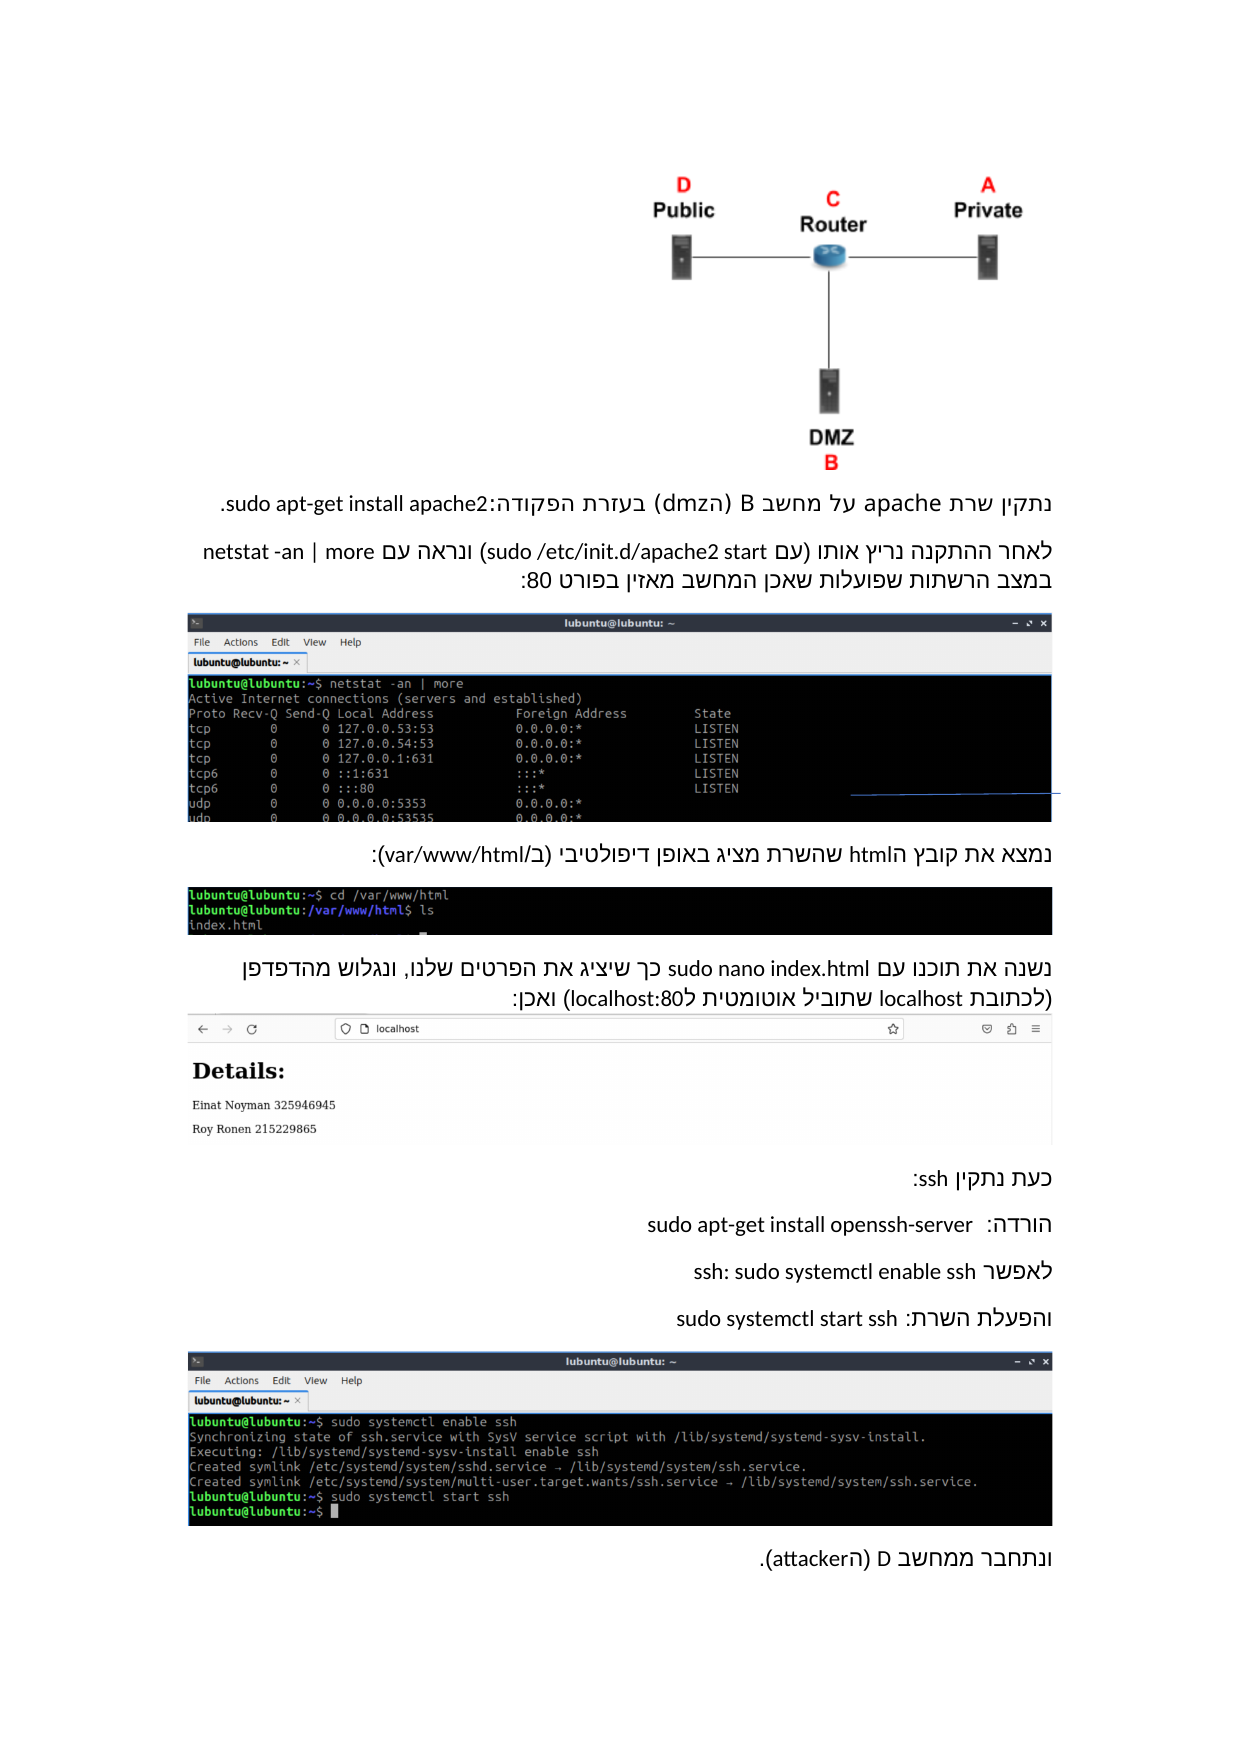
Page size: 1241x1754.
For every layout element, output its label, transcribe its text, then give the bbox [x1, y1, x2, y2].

picture [187, 1351, 1053, 1526]
picture [187, 612, 1053, 822]
text לאפשר ssh: sudo systemctl enable ssh [187, 1257, 1053, 1285]
picture [606, 150, 1053, 485]
picture [187, 1013, 1053, 1145]
text נמצא את קובץ הhtml שהשרת מציג באופן דיפולטיבי (ב/var/www/html): [187, 841, 1053, 868]
text כעת נתקין ssh: [187, 1164, 1053, 1192]
text והפעלת השרת: sudo systemctl start ssh [187, 1304, 1053, 1332]
text ונתחבר ממחשב D (הattacker). [187, 1544, 1053, 1572]
text לאחר ההתקנה נריץ אותו (עם sudo /etc/init.d/apache2 start) ונראה עם netstat -an | more במצב הרשתות שפועלות שאכן המחשב מאזין בפורט 80: [187, 537, 1053, 593]
text נשנה את תוכנו עם sudo nano index.html כך שיציג את הפרטים שלנו, ונגלוש מהדפדפן (לכתובת localhost שתוביל אוטומטית לlocalhost:80) ואכן: [187, 954, 1053, 1013]
picture [187, 887, 1053, 935]
text הורדה: sudo apt-get install openssh-server [187, 1211, 1053, 1238]
